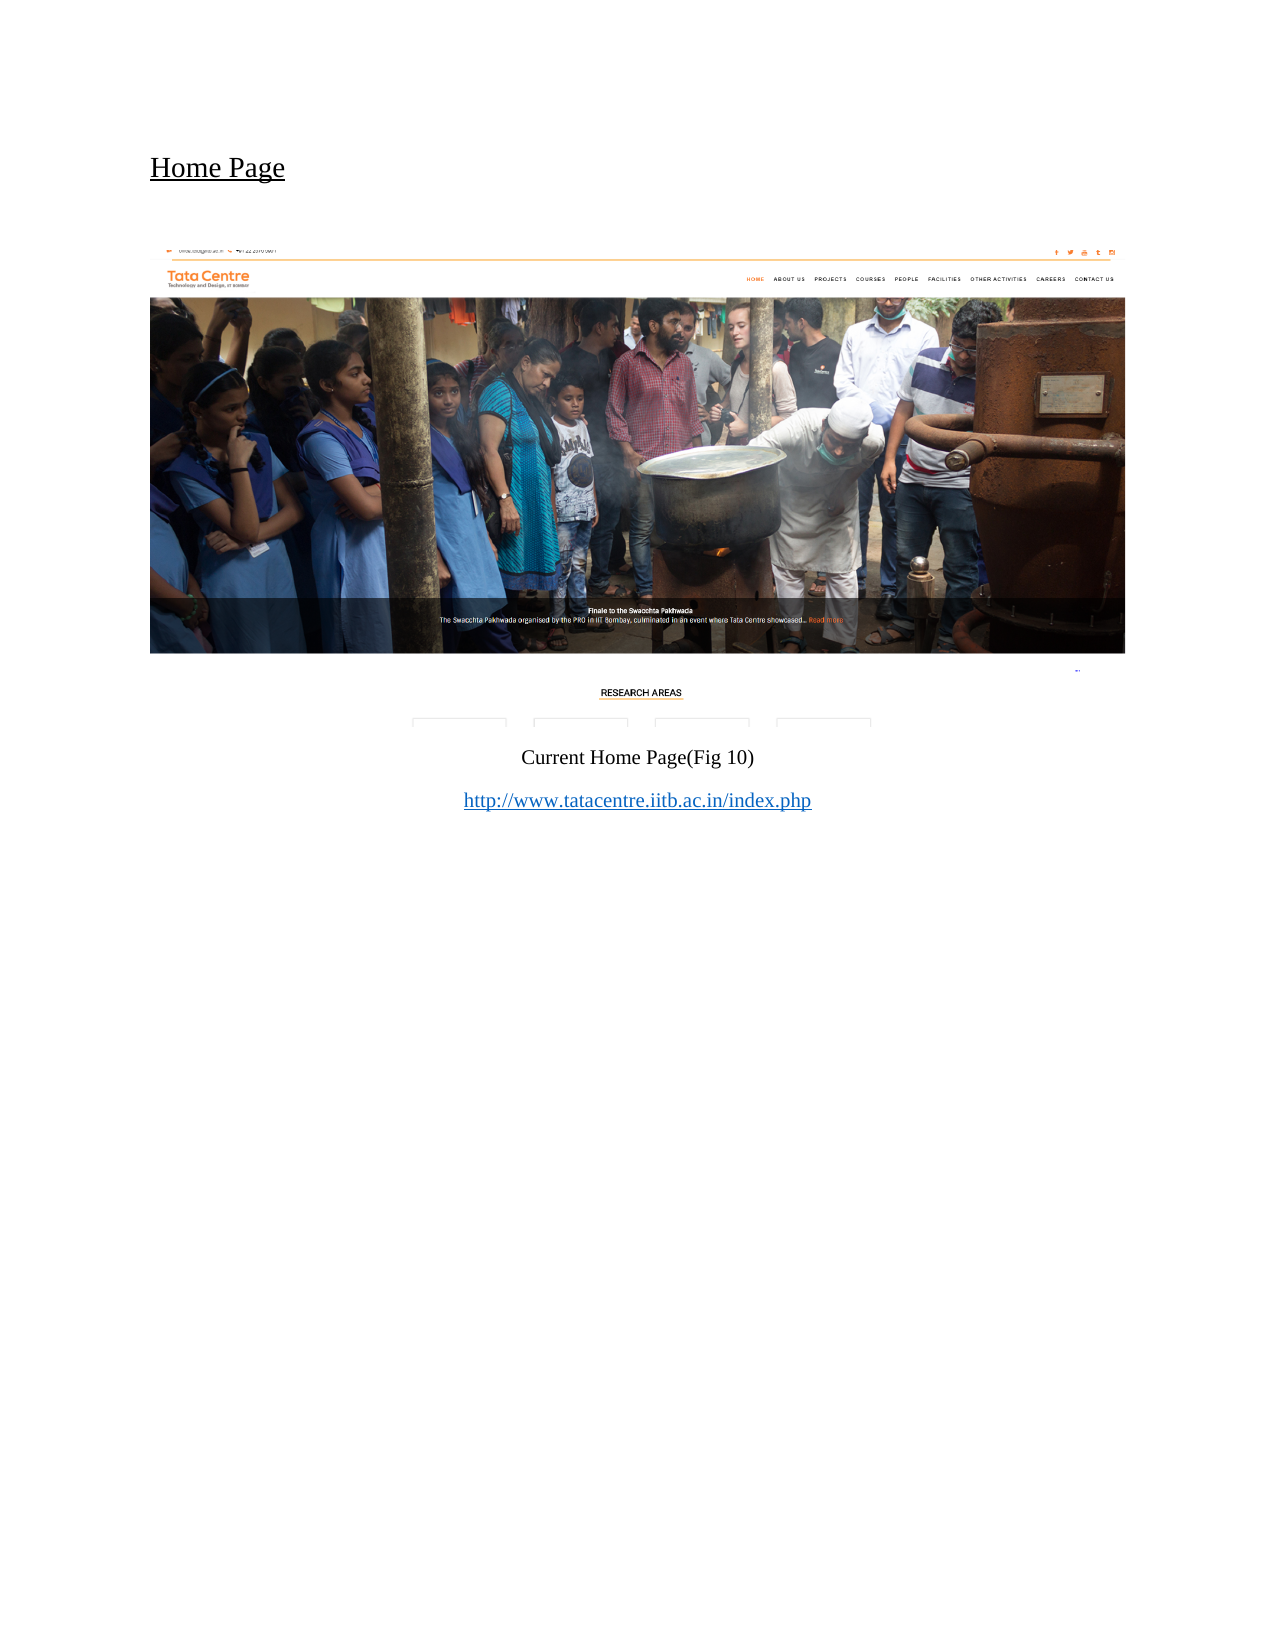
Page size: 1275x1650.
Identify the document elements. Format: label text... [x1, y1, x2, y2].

text http://www.tatacentre.iitb.ac.in/index.php [150, 788, 1125, 812]
picture [150, 250, 1125, 727]
text Current Home Page(Fig 10) [150, 745, 1125, 769]
text Home Page [150, 150, 1125, 183]
